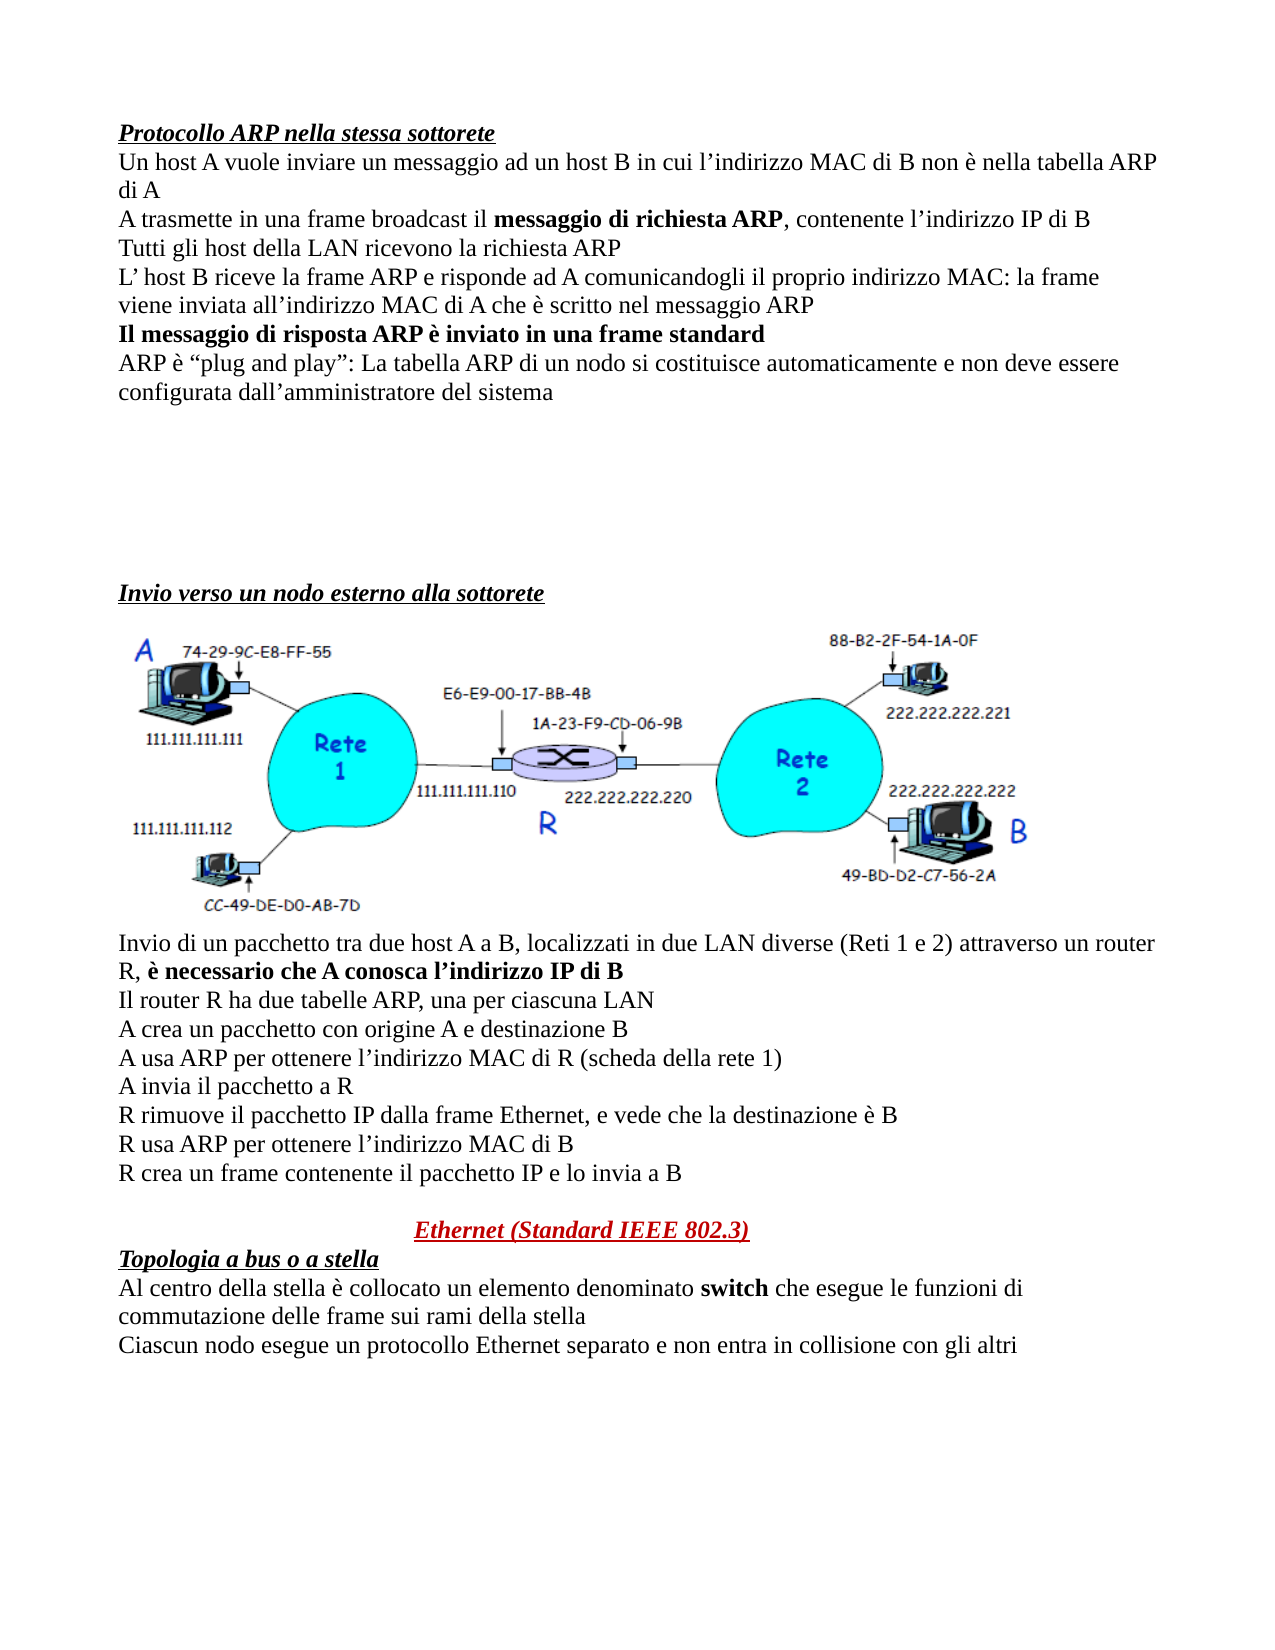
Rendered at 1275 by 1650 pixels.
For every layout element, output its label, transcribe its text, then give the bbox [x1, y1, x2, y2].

text ARP è “plug and play”: La tabella ARP di un nodo si costituisce automaticamente e non deve essere configurata dall’amministratore del sistema [118, 348, 1157, 406]
text Invio verso un nodo esterno alla sottorete [118, 578, 1157, 607]
text A invia il pacchetto a R [118, 1071, 1157, 1100]
text Un host A vuole inviare un messaggio ad un host B in cui l’indirizzo MAC di B non è nella tabella ARP di A [118, 147, 1157, 204]
text Invio di un pacchetto tra due host A a B, localizzati in due LAN diverse (Reti 1 e 2) attraverso un router R, è necessario che A conosca l’indirizzo IP di B [118, 928, 1157, 985]
text Ciascun nodo esegue un protocollo Ethernet separato e non entra in collisione con gli altri [118, 1330, 1157, 1359]
text A usa ARP per ottenere l’indirizzo MAC di R (scheda della rete 1) [118, 1043, 1157, 1071]
text Il messaggio di risposta ARP è inviato in una frame standard [118, 319, 1157, 348]
text R rimuove il pacchetto IP dalla frame Ethernet, e vede che la destinazione è B [118, 1100, 1157, 1129]
text A crea un pacchetto con origine A e destinazione B [118, 1014, 1157, 1043]
text Ethernet (Standard IEEE 802.3) [340, 1215, 1157, 1244]
text R usa ARP per ottenere l’indirizzo MAC di B [118, 1129, 1157, 1158]
text Il router R ha due tabelle ARP, una per ciascuna LAN [118, 985, 1157, 1014]
text L’ host B riceve la frame ARP e risponde ad A comunicandogli il proprio indirizzo MAC: la frame viene inviata all’indirizzo MAC di A che è scritto nel messaggio ARP [118, 262, 1157, 319]
picture [118, 606, 1046, 928]
text Al centro della stella è collocato un elemento denominato switch che esegue le funzioni di commutazione delle frame sui rami della stella [118, 1273, 1157, 1330]
text Protocollo ARP nella stessa sottorete [118, 118, 1157, 147]
text A trasmette in una frame broadcast il messaggio di richiesta ARP, contenente l’indirizzo IP di B [118, 204, 1157, 233]
text Topologia a bus o a stella [118, 1244, 1157, 1273]
text R crea un frame contenente il pacchetto IP e lo invia a B [118, 1158, 1157, 1186]
text Tutti gli host della LAN ricevono la richiesta ARP [118, 233, 1157, 262]
